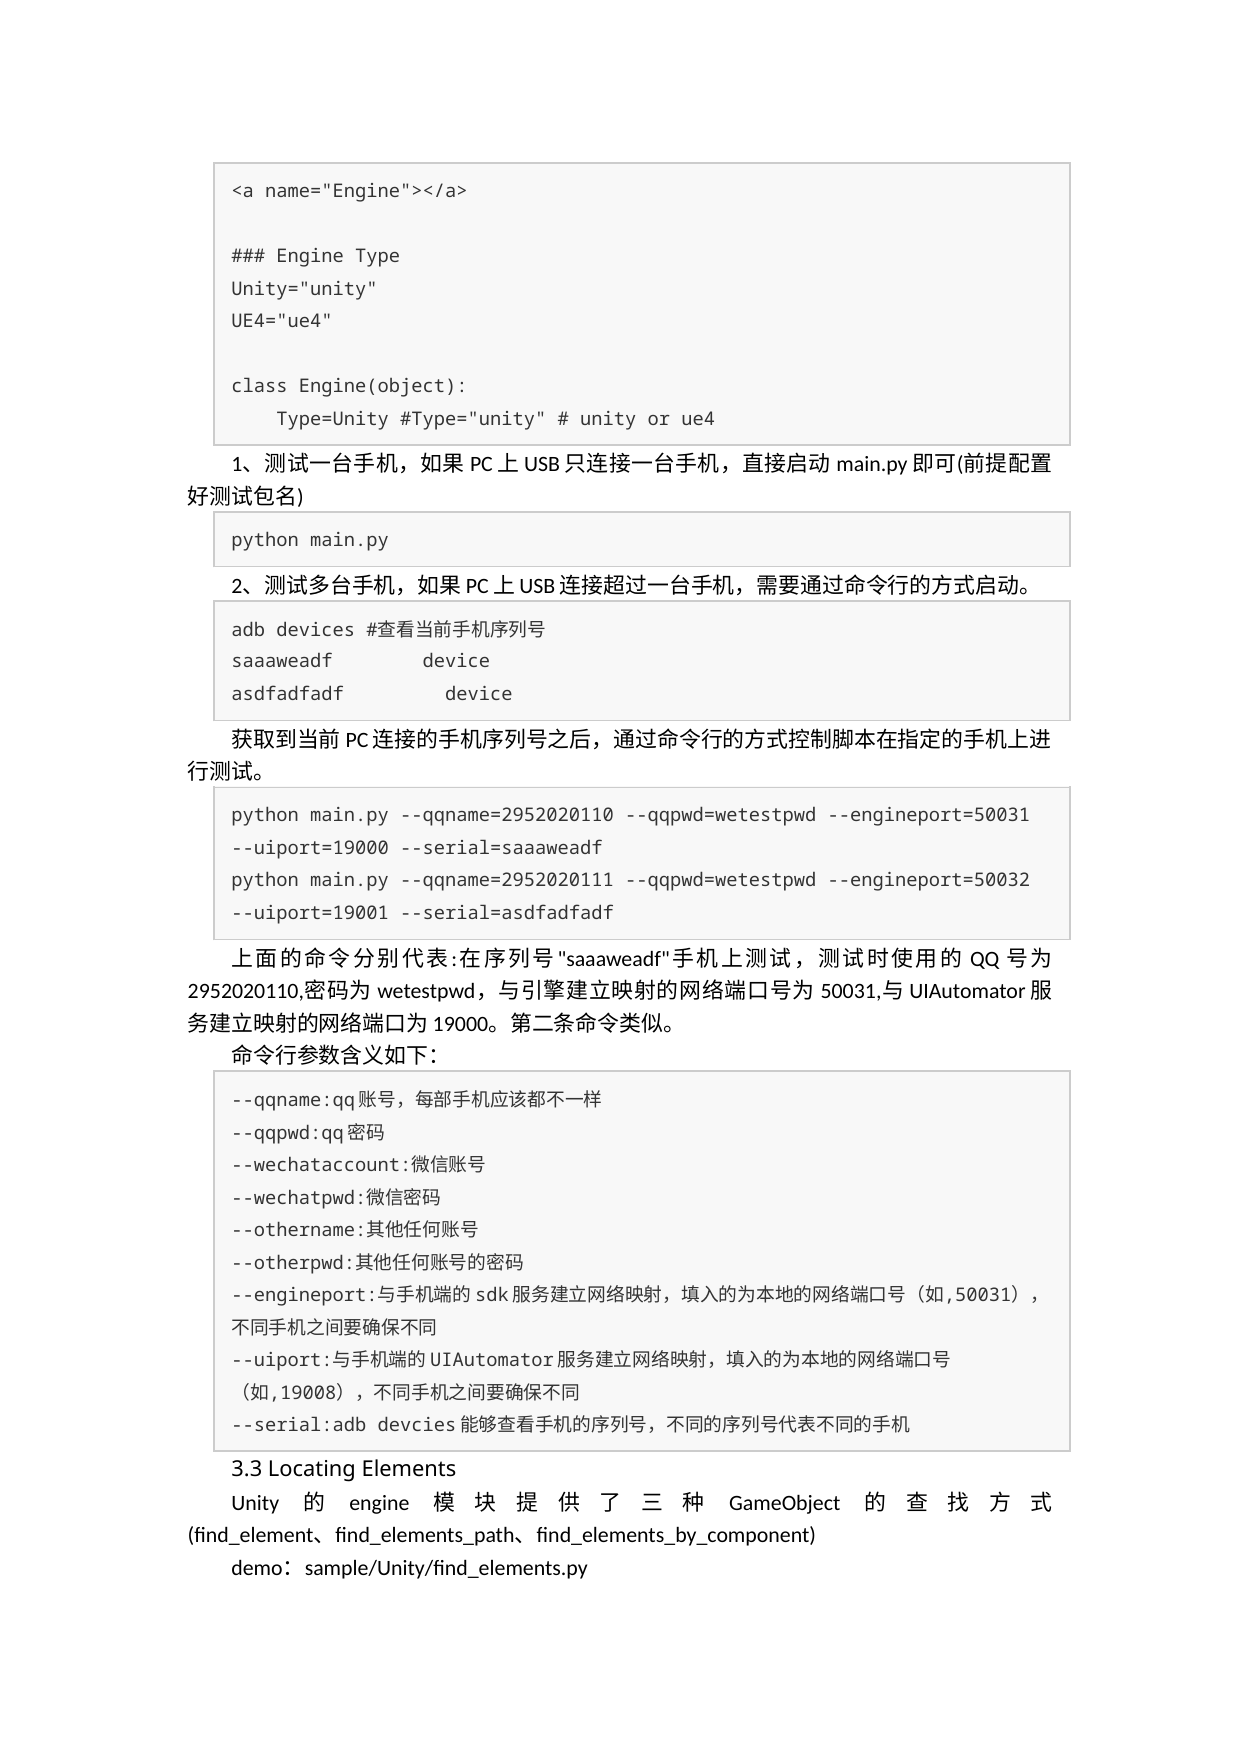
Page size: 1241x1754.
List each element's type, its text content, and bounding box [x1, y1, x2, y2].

text 上面的命令分别代表:在序列号"saaaweadf"手机上测试，测试时使用的QQ号为2952020110,密码为wetestpwd，与引擎建立映射的网络端口号为50031,与UIAutomator服务建立映射的网络端口为19000。第二条命令类似。 [187, 940, 1053, 1038]
text python main.py --qqname=2952020111 --qqpwd=wetestpwd --engineport=50032 --uiport=19001 --serial=asdfadfadf [215, 851, 1069, 939]
text adb devices #查看当前手机序列号 [215, 602, 1069, 632]
text --serial:adb devcies能够查看手机的序列号，不同的序列号代表不同的手机 [215, 1395, 1069, 1450]
text python main.py [215, 513, 1069, 566]
text --qqpwd:qq密码 [215, 1103, 1069, 1135]
text Type=Unity #Type="unity" # unity or ue4 [215, 389, 1069, 444]
text class Engine(object): [215, 357, 1069, 389]
text --qqname:qq账号，每部手机应该都不一样 [215, 1072, 1069, 1103]
text ### Engine Type [215, 227, 1069, 259]
text --engineport:与手机端的sdk服务建立网络映射，填入的为本地的网络端口号（如,50031），不同手机之间要确保不同 [215, 1265, 1069, 1330]
text Unity的engine模块提供了三种GameObject的查找方式(find_element、find_elements_path、find_elements_by_component) [187, 1484, 1053, 1549]
text --otherpwd:其他任何账号的密码 [215, 1233, 1069, 1265]
text --othername:其他任何账号 [215, 1200, 1069, 1233]
text demo：sample/Unity/find_elements.py [187, 1549, 1053, 1582]
text 2、测试多台手机，如果PC上USB连接超过一台手机，需要通过命令行的方式启动。 [187, 567, 1053, 600]
text 1、测试一台手机，如果PC上USB只连接一台手机，直接启动main.py即可(前提配置好测试包名) [187, 446, 1053, 511]
text Unity="unity" [215, 259, 1069, 292]
text UE4="ue4" [215, 292, 1069, 324]
text <a name="Engine"></a> [215, 164, 1069, 194]
list 3.3 Locating Elements [231, 1452, 1053, 1484]
text asdfadfadf device [215, 665, 1069, 720]
text 获取到当前PC连接的手机序列号之后，通过命令行的方式控制脚本在指定的手机上进行测试。 [187, 721, 1053, 786]
text --wechataccount:微信账号 [215, 1135, 1069, 1168]
text saaaweadf device [215, 632, 1069, 665]
text --uiport:与手机端的UIAutomator服务建立网络映射，填入的为本地的网络端口号（如,19008），不同手机之间要确保不同 [215, 1330, 1069, 1395]
text python main.py --qqname=2952020110 --qqpwd=wetestpwd --engineport=50031 --uiport=19000 --serial=saaaweadf [215, 788, 1069, 851]
text 命令行参数含义如下： [187, 1038, 1053, 1070]
text --wechatpwd:微信密码 [215, 1168, 1069, 1200]
